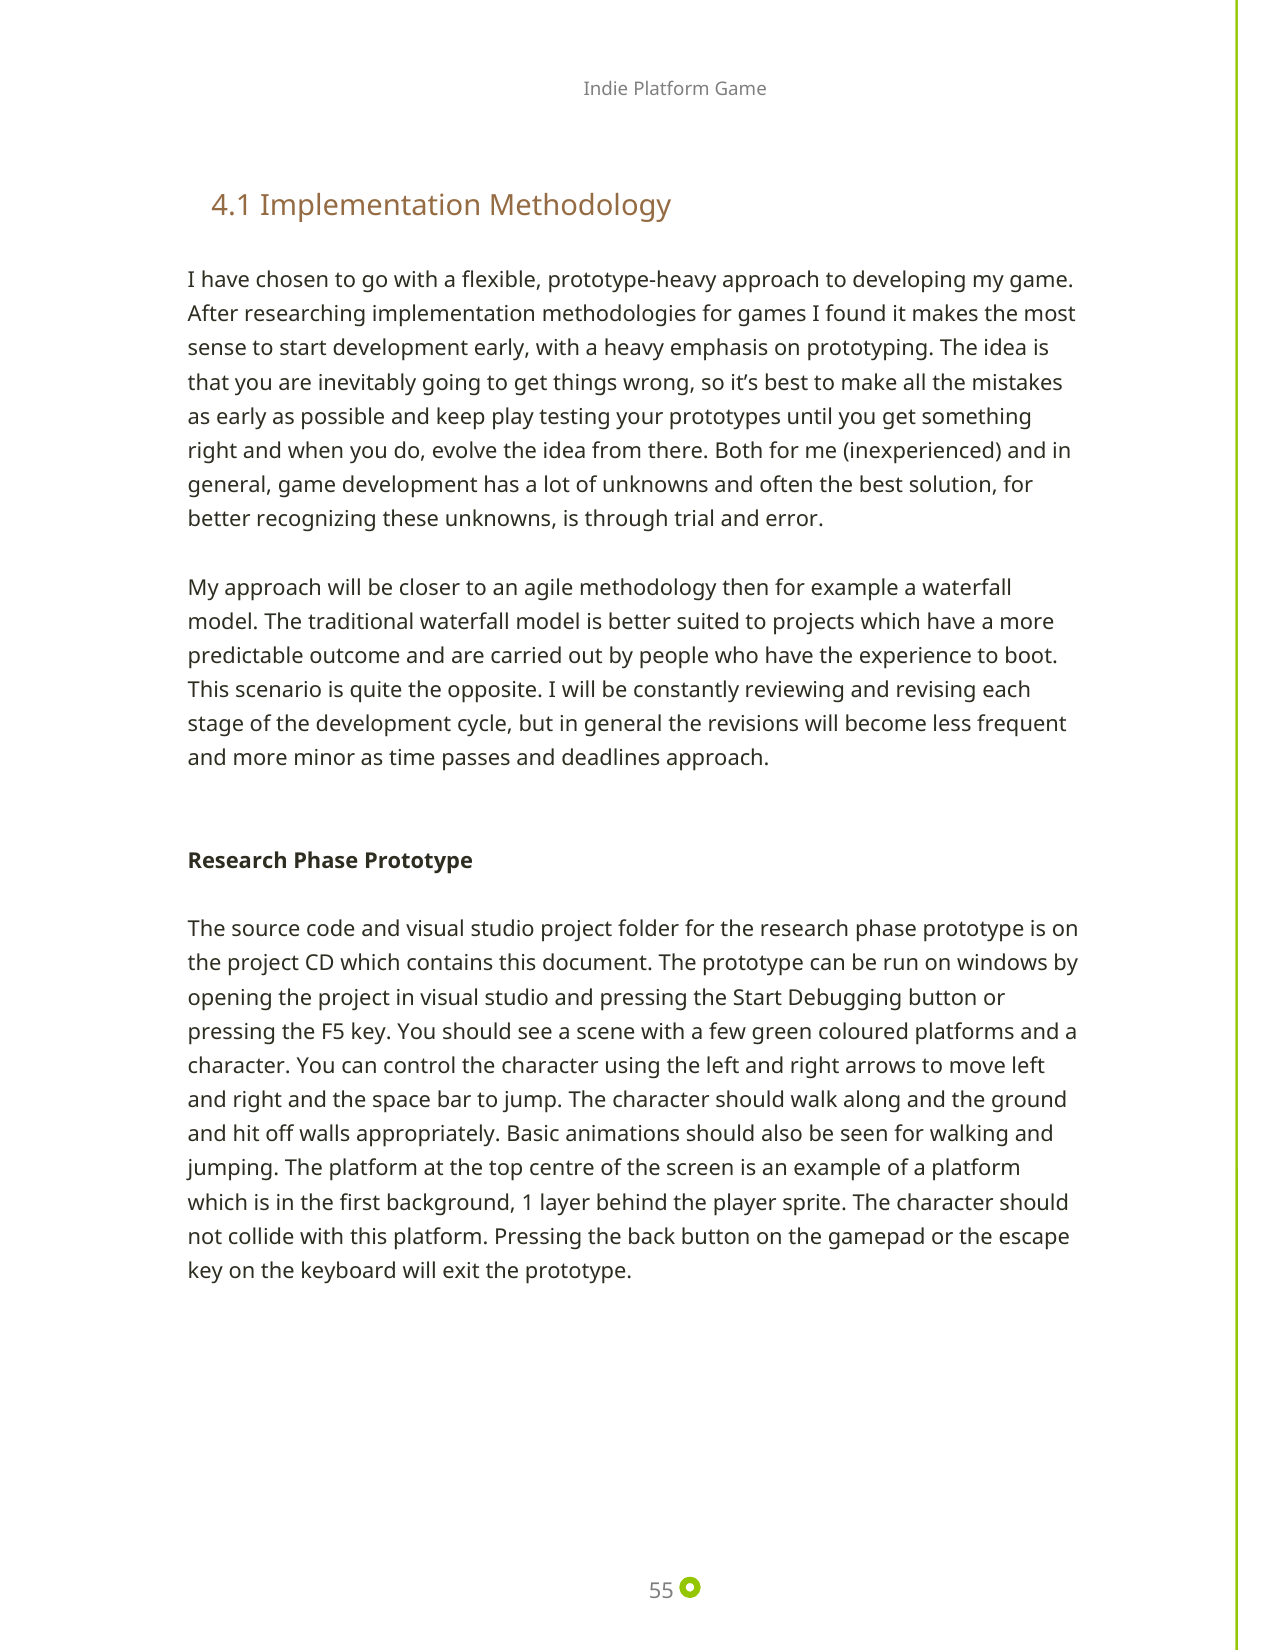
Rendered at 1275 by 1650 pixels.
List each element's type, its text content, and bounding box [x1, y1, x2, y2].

subtitle 4.1 Implementation Methodology [211, 184, 1087, 224]
text My approach will be closer to an agile methodology then for example a waterfall model. The traditional waterfall model is better suited to projects which have a more predictable outcome and are carried out by people who have the experience to boot. This scenario is quite the opposite. I will be constantly reviewing and revising each stage of the development cycle, but in general the revisions will become less frequent and more minor as time passes and deadlines approach. [187, 571, 1087, 772]
text I have chosen to go with a flexible, prototype-heavy approach to developing my game. After researching implementation methodologies for games I found it makes the most sense to start development early, with a heavy emphasis on prototyping. The idea is that you are inevitably going to get things wrong, so it’s best to make all the mistakes as early as possible and keep play testing your prototypes until you get something right and when you do, evolve the idea from there. Both for me (inexperienced) and in general, game development has a lot of unknowns and often the best solution, for better recognizing these unknowns, is through trial and error. [187, 264, 1087, 533]
text Research Phase Prototype [187, 845, 1087, 874]
text The source code and visual studio project folder for the research phase prototype is on the project CD which contains this document. The prototype can be run on windows by opening the project in visual studio and pressing the Start Debugging button or pressing the F5 key. You should see a scene with a few green coloured platforms and a character. You can control the character using the left and right arrows to move left and right and the space bar to jump. The character should walk along and the ground and hit off walls appropriately. Basic animations should also be seen for walking and jumping. The platform at the top centre of the screen is an example of a platform which is in the first background, 1 layer behind the player sprite. The character should not collide with this platform. Pressing the back button on the gamepad or the escape key on the keyboard will exit the prototype. [187, 913, 1087, 1284]
